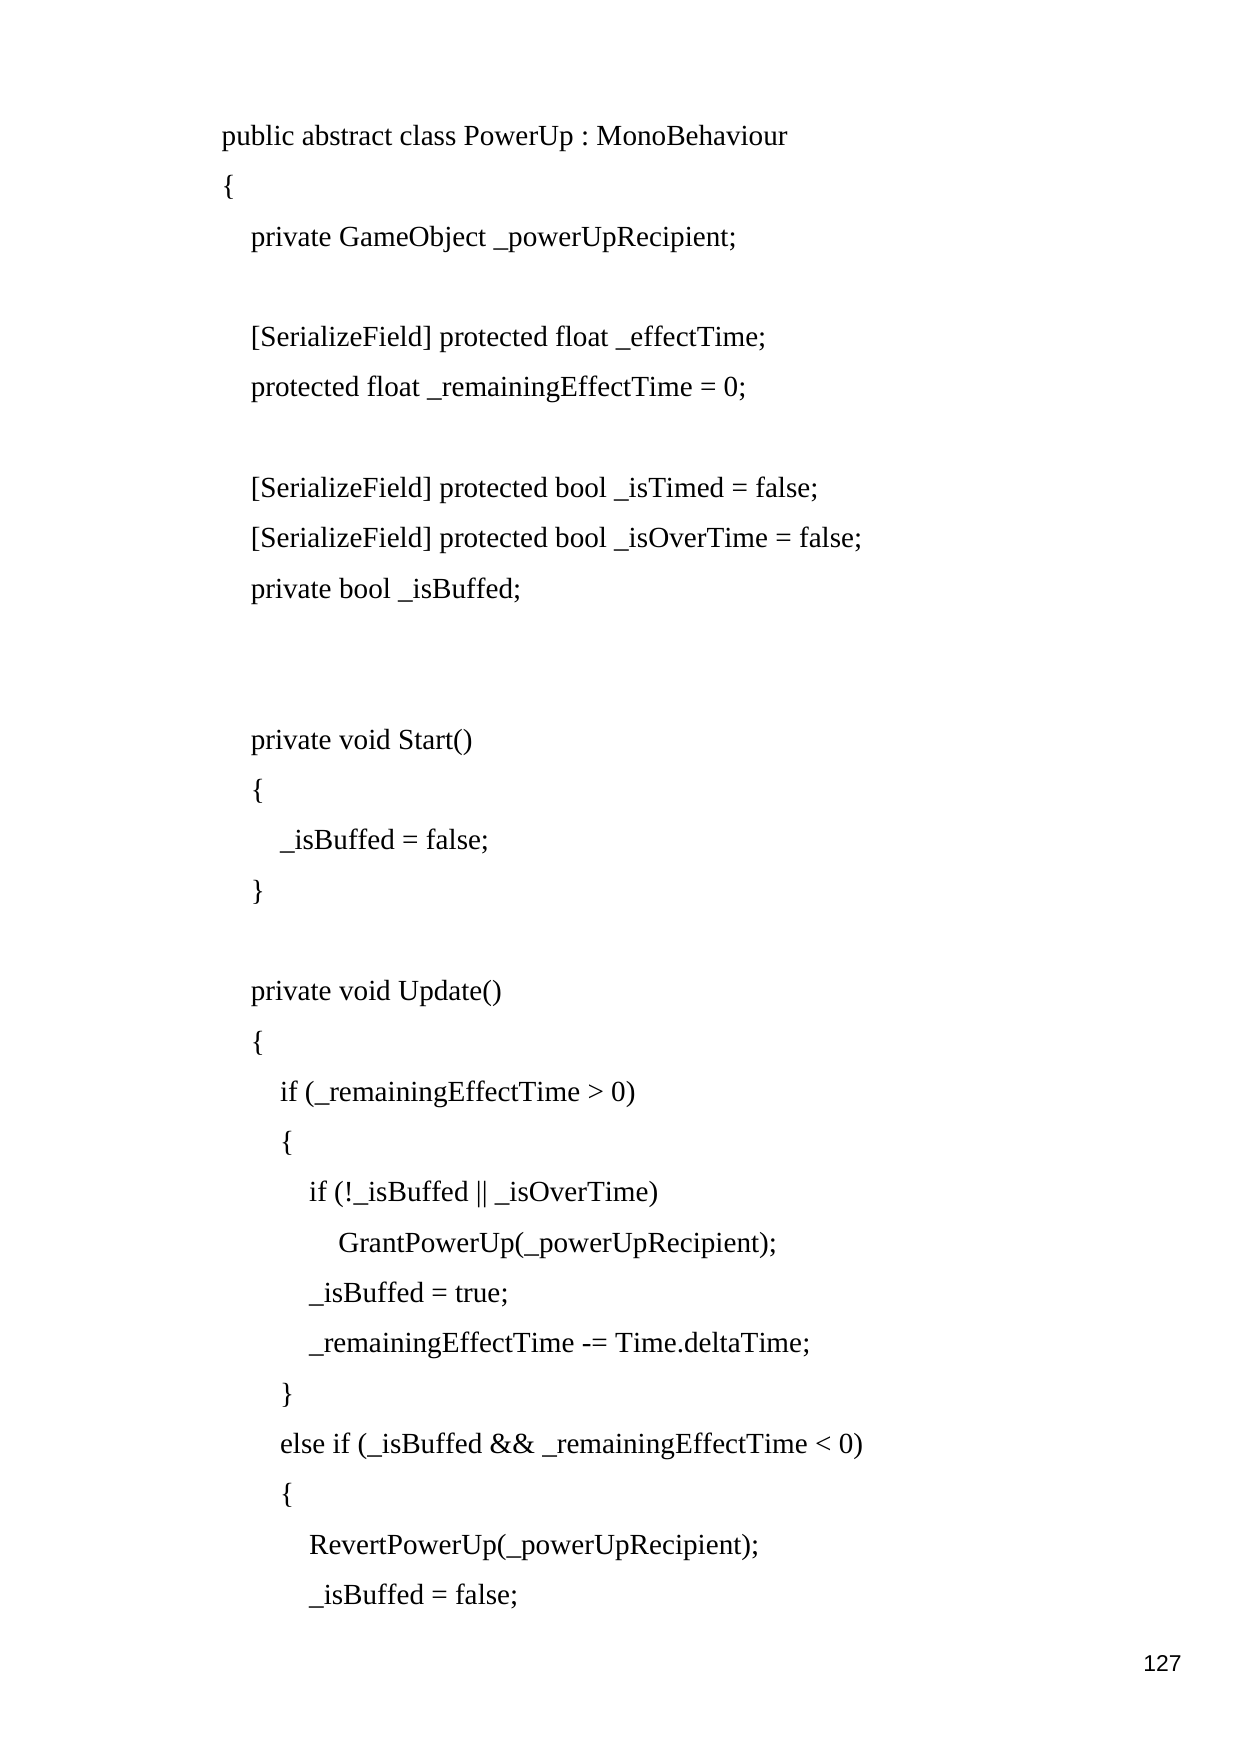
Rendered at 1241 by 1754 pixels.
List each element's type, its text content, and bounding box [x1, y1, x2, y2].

text _isBuffed = false; [148, 1577, 1181, 1611]
text } [148, 873, 1181, 906]
text { [148, 1124, 1181, 1158]
text GrantPowerUp(_powerUpRecipient); [148, 1225, 1181, 1258]
text _remainingEffectTime -= Time.deltaTime; [148, 1326, 1181, 1359]
text [SerializeField] protected float _effectTime; [148, 319, 1181, 353]
text public abstract class PowerUp : MonoBehaviour [148, 118, 1181, 152]
text else if (_isBuffed && _remainingEffectTime < 0) [148, 1426, 1181, 1460]
text private void Update() [148, 973, 1181, 1007]
text { [148, 1024, 1181, 1057]
text [SerializeField] protected bool _isTimed = false; [148, 470, 1181, 504]
text if (!_isBuffed || _isOverTime) [148, 1174, 1181, 1208]
text RevertPowerUp(_powerUpRecipient); [148, 1527, 1181, 1560]
text if (_remainingEffectTime > 0) [148, 1074, 1181, 1107]
text { [148, 1476, 1181, 1510]
text { [148, 168, 1181, 202]
text [SerializeField] protected bool _isOverTime = false; [148, 521, 1181, 554]
text private GameObject _powerUpRecipient; [148, 219, 1181, 252]
text { [148, 772, 1181, 806]
text private bool _isBuffed; [148, 571, 1181, 604]
text private void Start() [148, 722, 1181, 755]
text _isBuffed = true; [148, 1275, 1181, 1309]
text _isBuffed = false; [148, 822, 1181, 856]
text } [148, 1376, 1181, 1409]
text protected float _remainingEffectTime = 0; [148, 369, 1181, 403]
